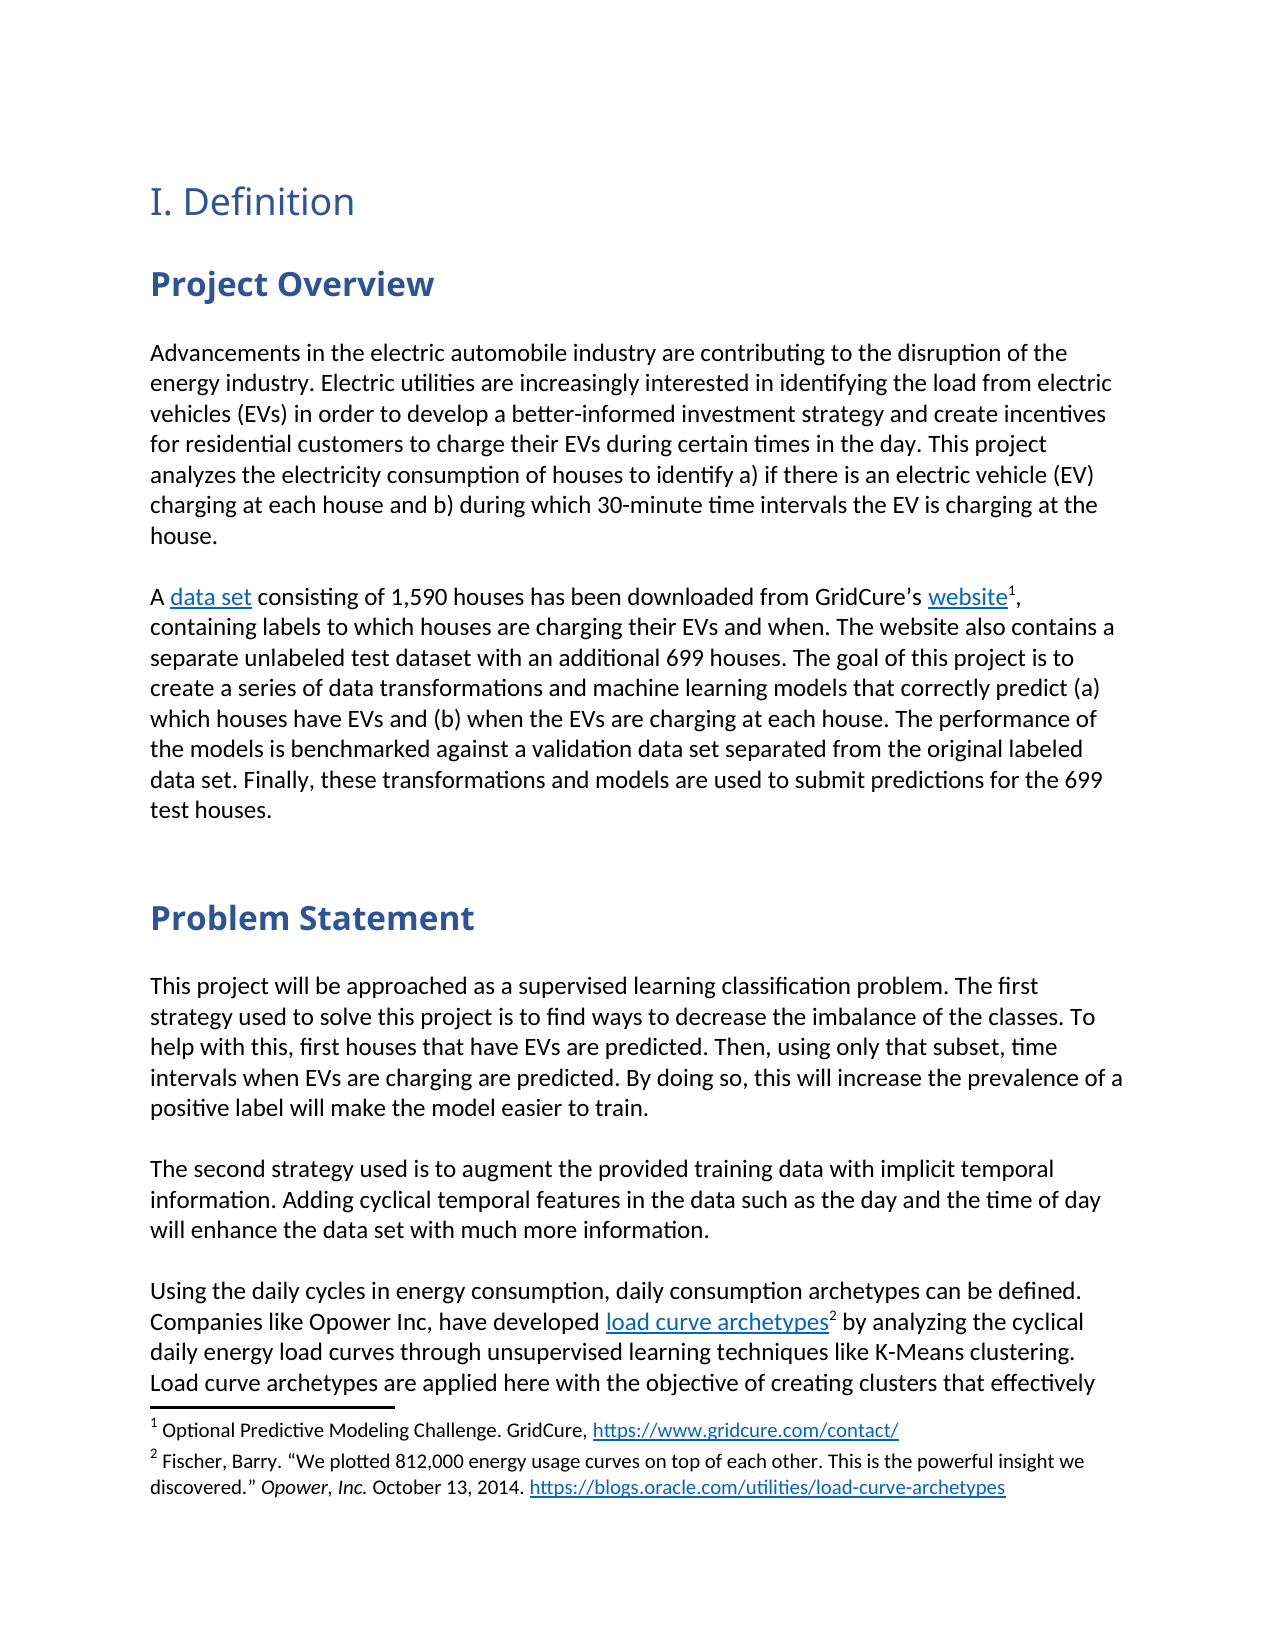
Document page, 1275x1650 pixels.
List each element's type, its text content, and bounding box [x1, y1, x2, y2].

subtitle I. Definition [150, 175, 1125, 226]
text A data set consisting of 1,590 houses has been downloaded from GridCure’s website, containing labels to which houses are charging their EVs and when. The website also contains a separate unlabeled test dataset with an additional 699 houses. The goal of this project is to create a series of data transformations and machine learning models that correctly predict (a) which houses have EVs and (b) when the EVs are charging at each house. The performance of the models is benchmarked against a validation data set separated from the original labeled data set. Finally, these transformations and models are used to submit predictions for the 699 test houses. [150, 581, 1125, 825]
subtitle Project Overview [150, 261, 1125, 306]
text The second strategy used is to augment the provided training data with implicit temporal information. Adding cyclical temporal features in the data such as the day and the time of day will enhance the data set with much more information. [150, 1153, 1125, 1245]
subtitle Problem Statement [150, 894, 1125, 940]
text Advancements in the electric automobile industry are contributing to the disruption of the energy industry. Electric utilities are increasingly interested in identifying the load from electric vehicles (EVs) in order to develop a better-informed investment strategy and create incentives for residential customers to charge their EVs during certain times in the day. This project analyzes the electricity consumption of houses to identify a) if there is an electric vehicle (EV) charging at each house and b) during which 30-minute time intervals the EV is charging at the house. [150, 337, 1125, 550]
text This project will be approached as a supervised learning classification problem. The first strategy used to solve this project is to find ways to decrease the imbalance of the classes. To help with this, first houses that have EVs are predicted. Then, using only that subset, time intervals when EVs are charging are predicted. By doing so, this will increase the prevalence of a positive label will make the model easier to train. [150, 970, 1125, 1123]
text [150, 1276, 1125, 1398]
